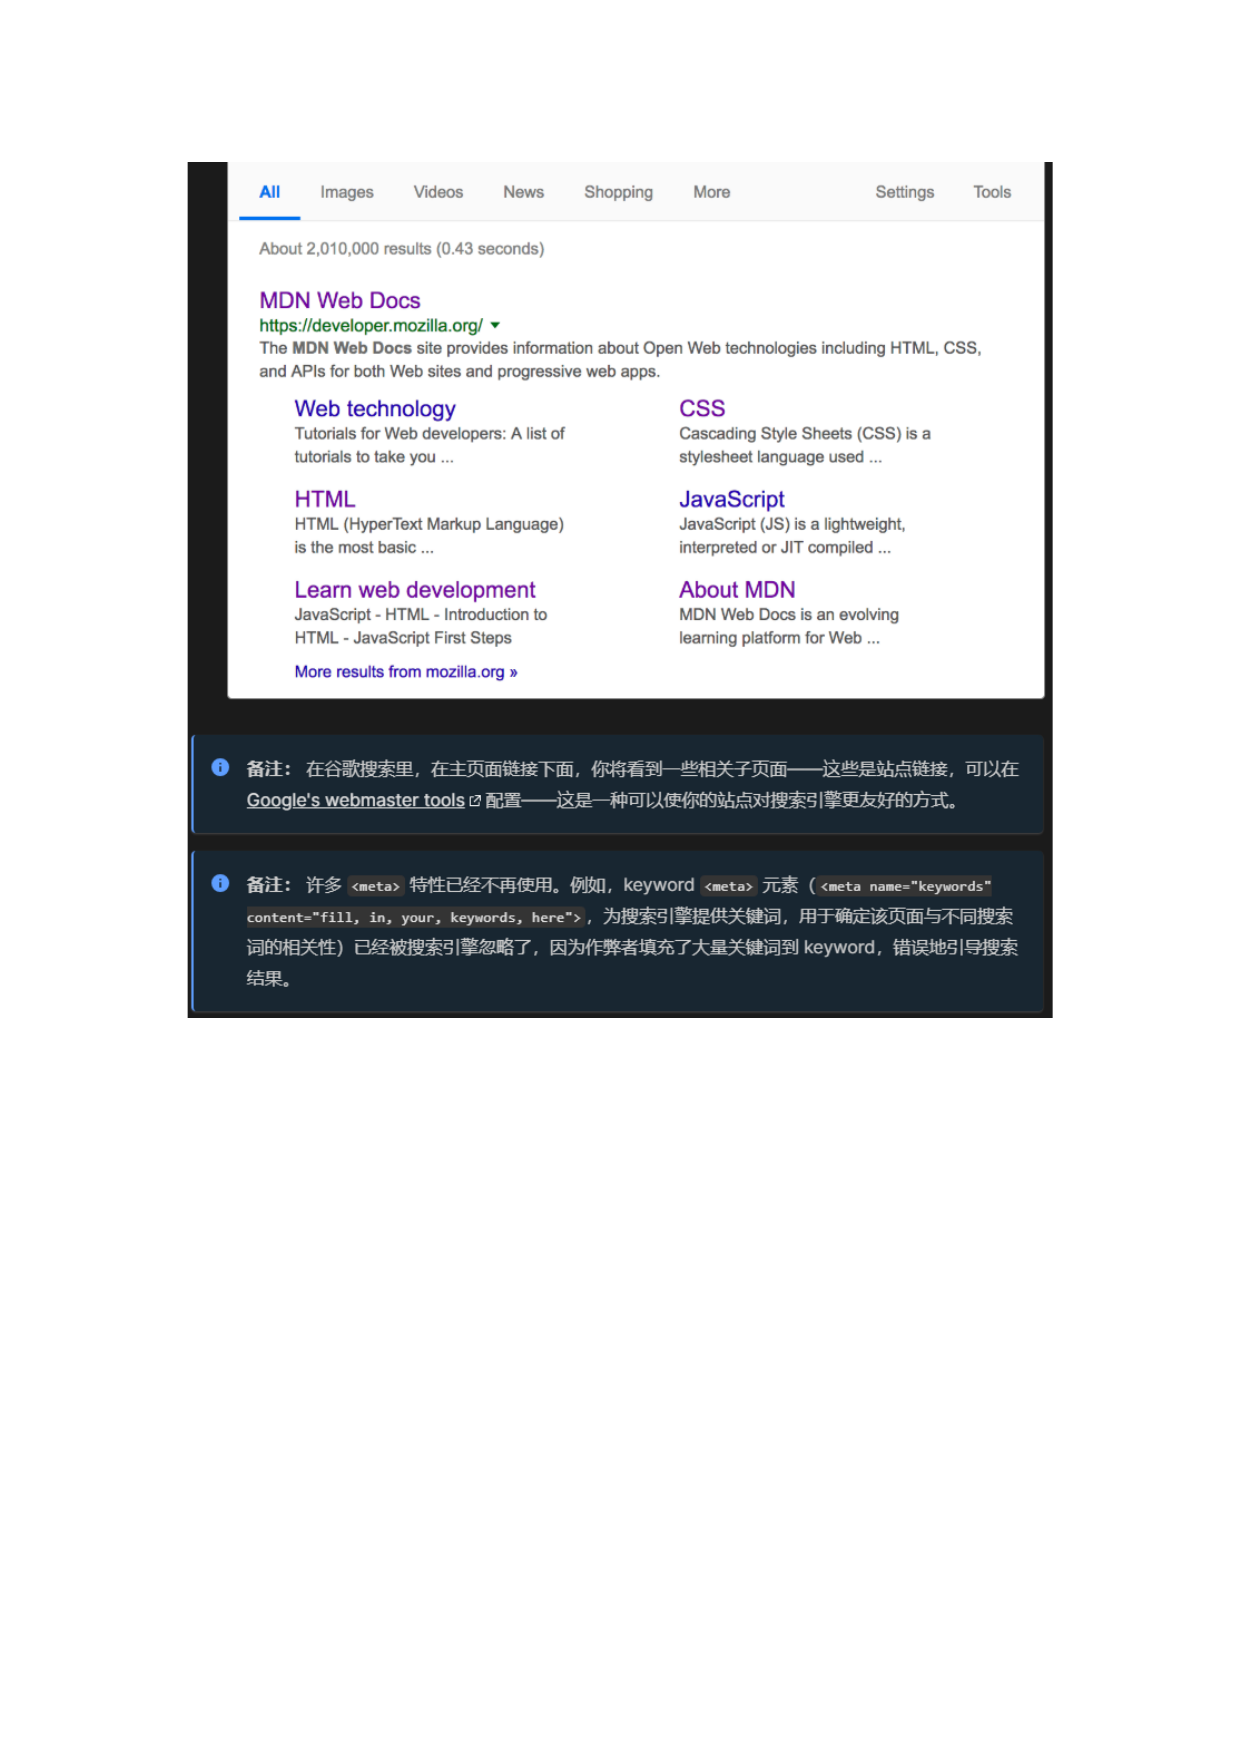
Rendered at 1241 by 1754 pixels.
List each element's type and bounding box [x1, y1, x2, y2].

picture [187, 162, 1053, 1018]
